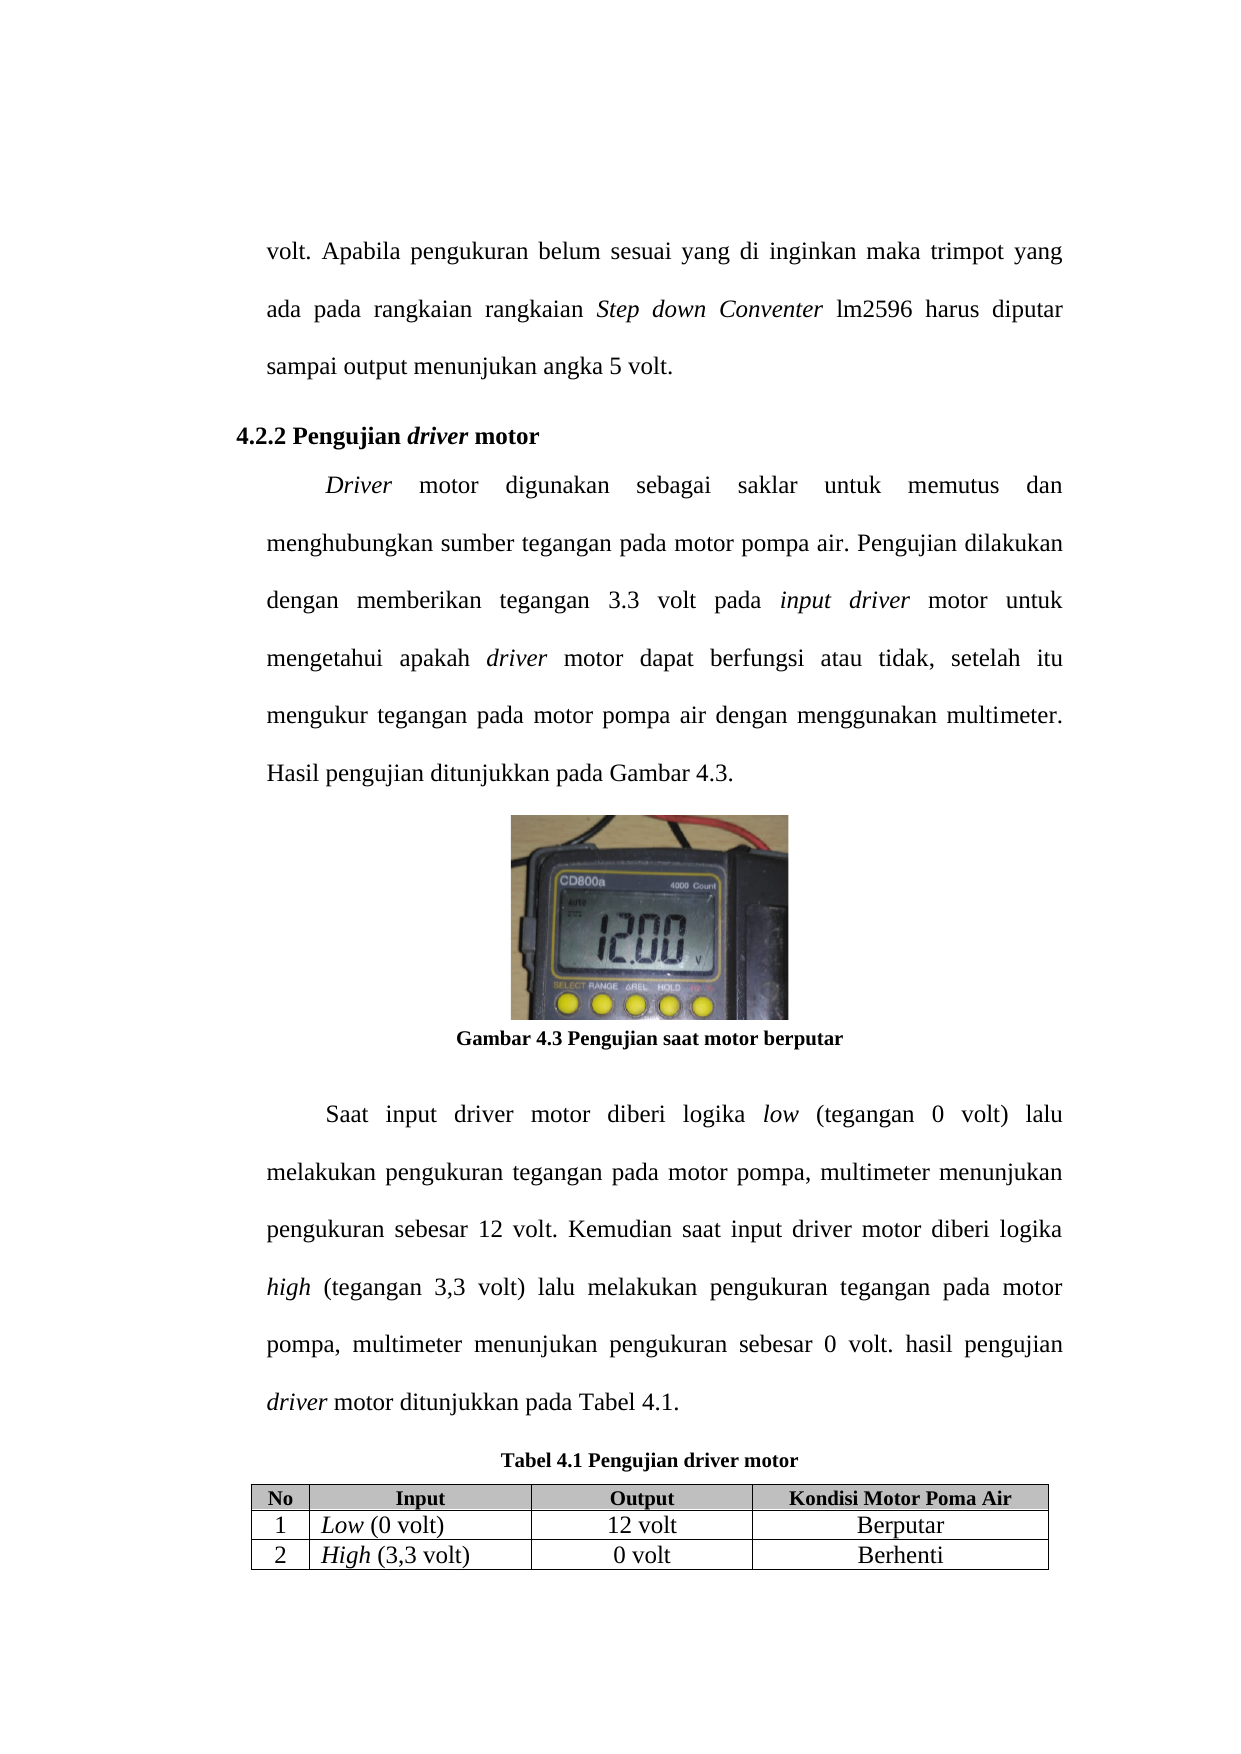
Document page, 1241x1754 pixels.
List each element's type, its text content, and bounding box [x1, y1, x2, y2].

text Saat input driver motor diberi logika low (tegangan 0 volt) lalu melakukan pengukuran tegangan pada motor pompa, multimeter menunjukan pengukuran sebesar 12 volt. Kemudian saat input driver motor diberi logika high (tegangan 3,3 volt) lalu melakukan pengukuran tegangan pada motor pompa, multimeter menunjukan pengukuran sebesar 0 volt. hasil pengujian driver motor ditunjukkan pada Tabel 4.1. [266, 1099, 1063, 1415]
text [266, 236, 1063, 380]
table_cell High (3,3 volt) [310, 1540, 531, 1569]
table_header Input [310, 1485, 531, 1509]
table_header Kondisi Motor Poma Air [753, 1485, 1048, 1509]
table_cell 12 volt [532, 1511, 752, 1539]
table_cell 0 volt [532, 1540, 752, 1569]
subtitle Tabel 4.1 Pengujian driver motor [236, 1448, 1063, 1472]
table_cell Berhenti [753, 1540, 1048, 1569]
subtitle 4.2.2 Pengujian driver motor [236, 421, 1063, 450]
table_cell 1 [252, 1511, 309, 1539]
table_header No [252, 1485, 309, 1509]
table_cell Low (0 volt) [310, 1511, 531, 1539]
text Driver motor digunakan sebagai saklar untuk memutus dan menghubungkan sumber tegangan pada motor pompa air. Pengujian dilakukan dengan memberikan tegangan 3.3 volt pada input driver motor untuk mengetahui apakah driver motor dapat berfungsi atau tidak, setelah itu mengukur tegangan pada motor pompa air dengan menggunakan multimeter. Hasil pengujian ditunjukkan pada Gambar 4.3. [266, 471, 1063, 787]
subtitle Gambar 4.3 Pengujian saat motor berputar [236, 1026, 1063, 1050]
table_cell 2 [252, 1540, 309, 1569]
table_header Output [532, 1485, 752, 1509]
table_cell Berputar [753, 1511, 1048, 1539]
picture [510, 815, 789, 1020]
